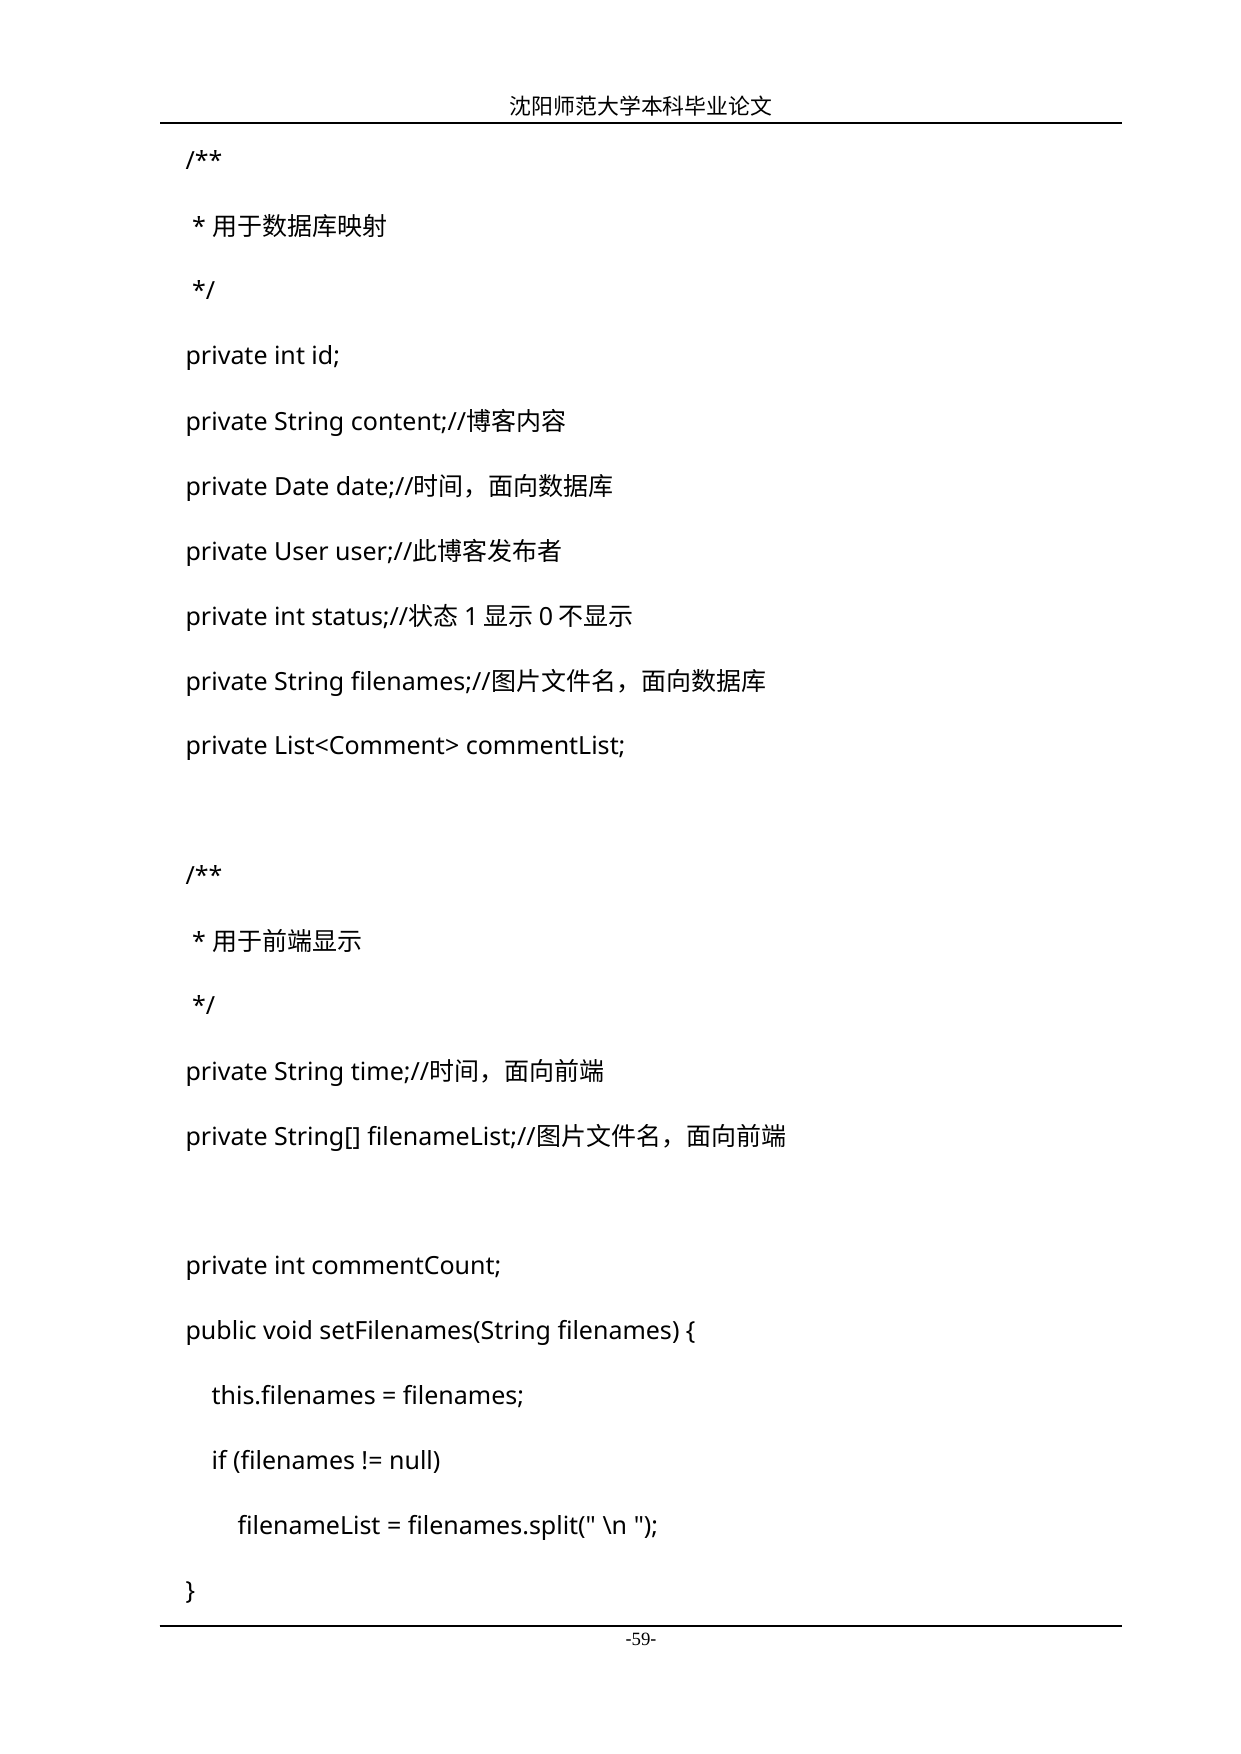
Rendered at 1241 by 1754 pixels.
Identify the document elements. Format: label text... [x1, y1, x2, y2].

text private String content;//博客内容 [159, 387, 1122, 452]
text * 用于前端显示 [159, 907, 1122, 972]
text private Date date;//时间，面向数据库 [159, 452, 1122, 517]
text this.filenames = filenames; [159, 1362, 1122, 1427]
text filenameList = filenames.split(" \n "); [159, 1492, 1122, 1557]
text /** [159, 127, 1122, 192]
text private String filenames;//图片文件名，面向数据库 [159, 647, 1122, 712]
text private String[] filenameList;//图片文件名，面向前端 [159, 1102, 1122, 1167]
text } [159, 1557, 1122, 1622]
text private int commentCount; [159, 1232, 1122, 1297]
text /** [159, 842, 1122, 907]
text private List<Comment> commentList; [159, 712, 1122, 777]
text if (filenames != null) [159, 1427, 1122, 1492]
text * 用于数据库映射 [159, 192, 1122, 257]
text private User user;//此博客发布者 [159, 517, 1122, 582]
text */ [159, 257, 1122, 322]
text private int status;//状态 1显示 0不显示 [159, 582, 1122, 647]
text private int id; [159, 322, 1122, 387]
text private String time;//时间，面向前端 [159, 1037, 1122, 1102]
text */ [159, 972, 1122, 1037]
text public void setFilenames(String filenames) { [159, 1297, 1122, 1362]
